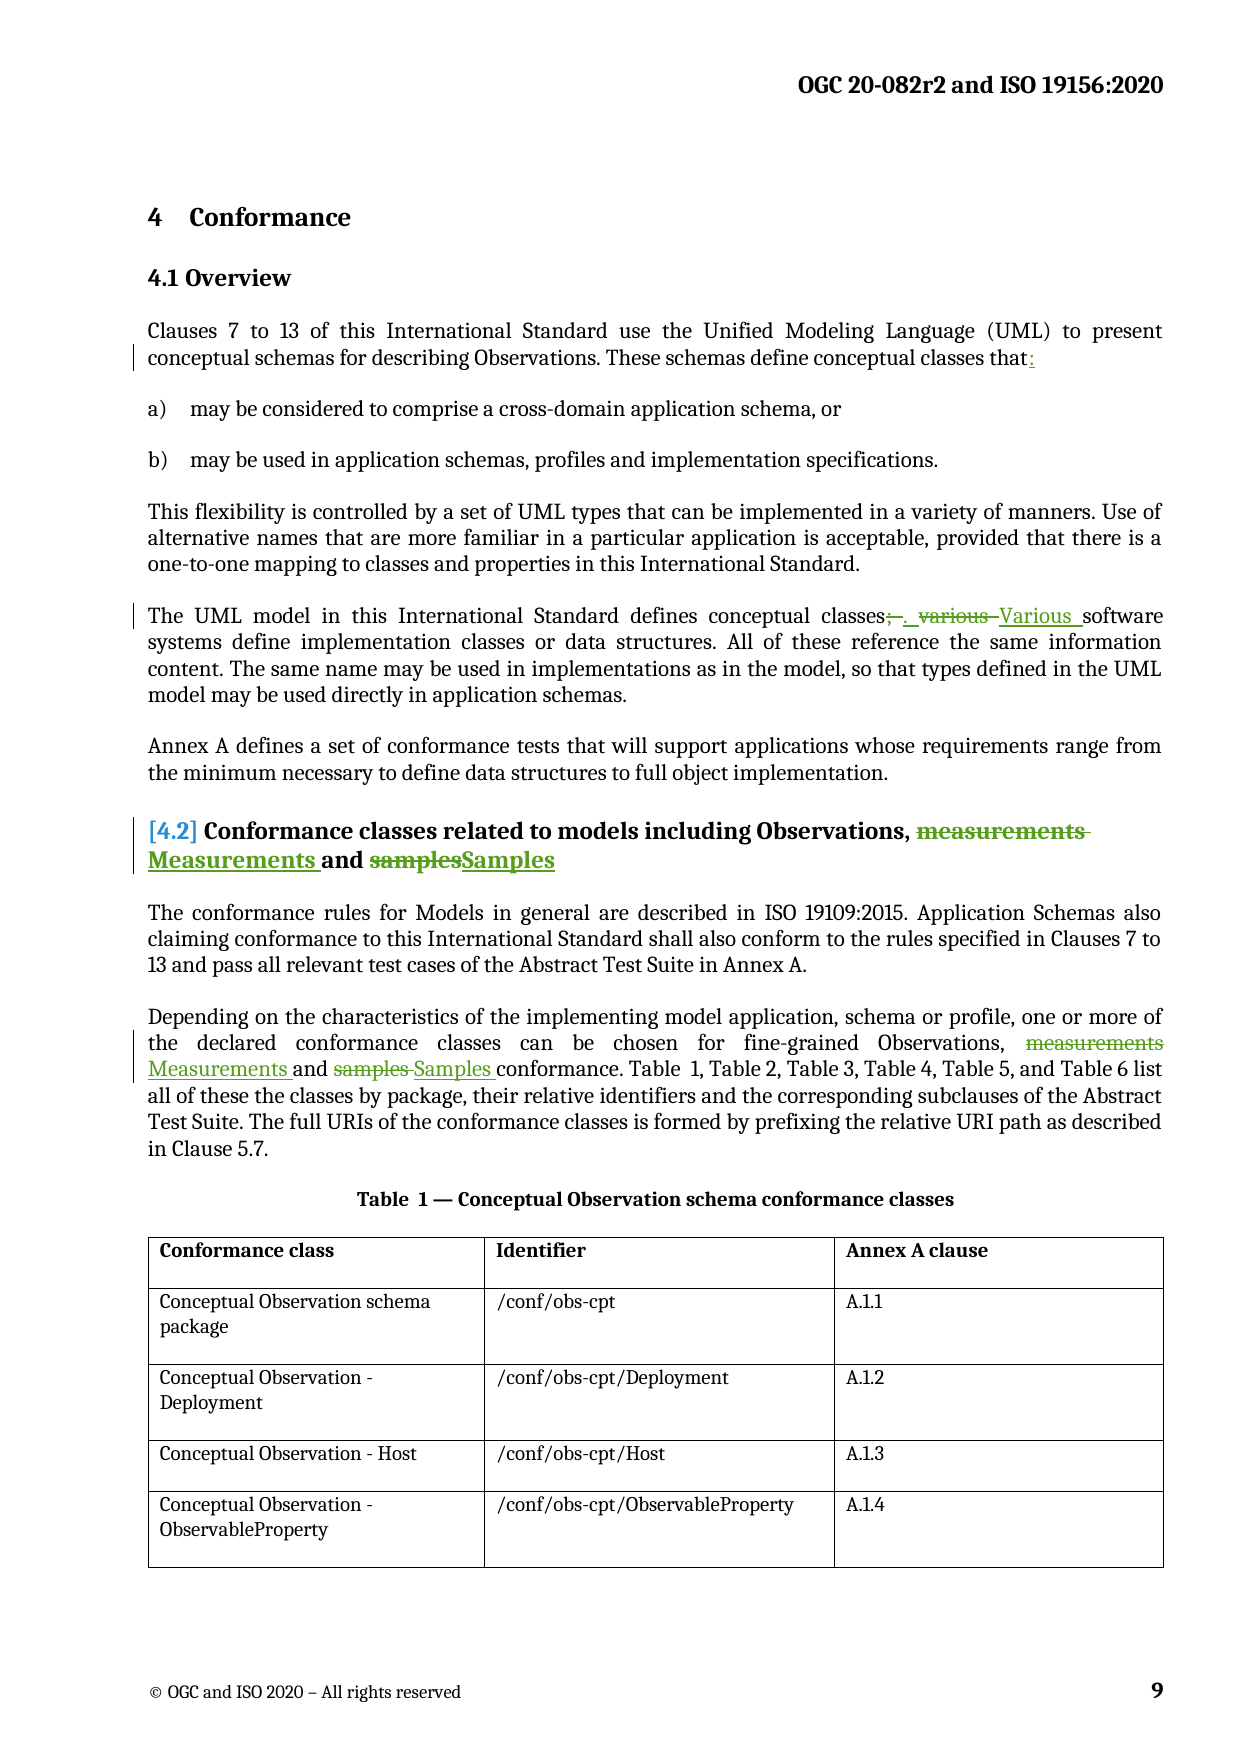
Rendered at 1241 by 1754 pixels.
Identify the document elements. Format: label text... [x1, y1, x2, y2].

subtitle Overview [148, 264, 1163, 293]
table_cell A.1.2 [835, 1365, 1163, 1440]
table_cell /conf/obs-cpt/Deployment [485, 1365, 834, 1440]
text The UML model in this International Standard defines conceptual classessoftware systems define implementation classes or data structures. All of these reference the same information content. The same name may be used in implementations as in the model, so that types defined in the UML model may be used directly in application schemas. [148, 603, 1163, 708]
table_cell Conceptual Observation - ObservableProperty [149, 1492, 484, 1567]
text Depending on the characteristics of the implementing model application, schema or profile, one or more of the declared conformance classes can be chosen for fine-grained Observations, and conformance. Table 1, Table 2, Table 3, Table 4, Table 5, and Table 6 list all of these the classes by package, their relative identifiers and the corresponding subclauses of the Abstract Test Suite. The full URIs of the conformance classes is formed by prefixing the relative URI path as described in Clause 5.7. [148, 1003, 1163, 1162]
table_cell /conf/obs-cpt/Host [485, 1441, 834, 1491]
table_cell Conceptual Observation schema package [149, 1289, 484, 1364]
subtitle Conformance [148, 202, 1163, 233]
text a) may be considered to comprise a cross-domain application schema, or [148, 396, 1163, 422]
text The conformance rules for Models in general are described in ISO 19109:2015. Application Schemas also claiming conformance to this International Standard shall also conform to the rules specified in Clauses 7 to 13 and pass all relevant test cases of the Abstract Test Suite in Annex A. [148, 899, 1163, 978]
table_header Identifier [485, 1238, 834, 1288]
table_cell A.1.3 [835, 1441, 1163, 1491]
table_cell Conceptual Observation - Host [149, 1441, 484, 1491]
table_cell /conf/obs-cpt/ObservableProperty [485, 1492, 834, 1567]
text b) may be used in application schemas, profiles and implementation specifications. [148, 447, 1163, 473]
text Table 1 — Conceptual Observation schema conformance classes [148, 1187, 1163, 1212]
table_header Annex A clause [835, 1238, 1163, 1288]
text Clauses 7 to 13 of this International Standard use the Unified Modeling Language (UML) to present conceptual schemas for describing Observations. These schemas define conceptual classes that [148, 318, 1163, 371]
table_cell A.1.4 [835, 1492, 1163, 1567]
subtitle Conformance classes related to models including Observations, and [148, 817, 1163, 874]
table_header Conformance class [149, 1238, 484, 1288]
table_cell A.1.1 [835, 1289, 1163, 1364]
table_cell /conf/obs-cpt [485, 1289, 834, 1364]
text Annex A defines a set of conformance tests that will support applications whose requirements range from the minimum necessary to define data structures to full object implementation. [148, 733, 1163, 786]
table_cell Conceptual Observation - Deployment [149, 1365, 484, 1440]
text This flexibility is controlled by a set of UML types that can be implemented in a variety of manners. Use of alternative names that are more familiar in a particular application is acceptable, provided that there is a one-to-one mapping to classes and properties in this International Standard. [148, 498, 1163, 578]
